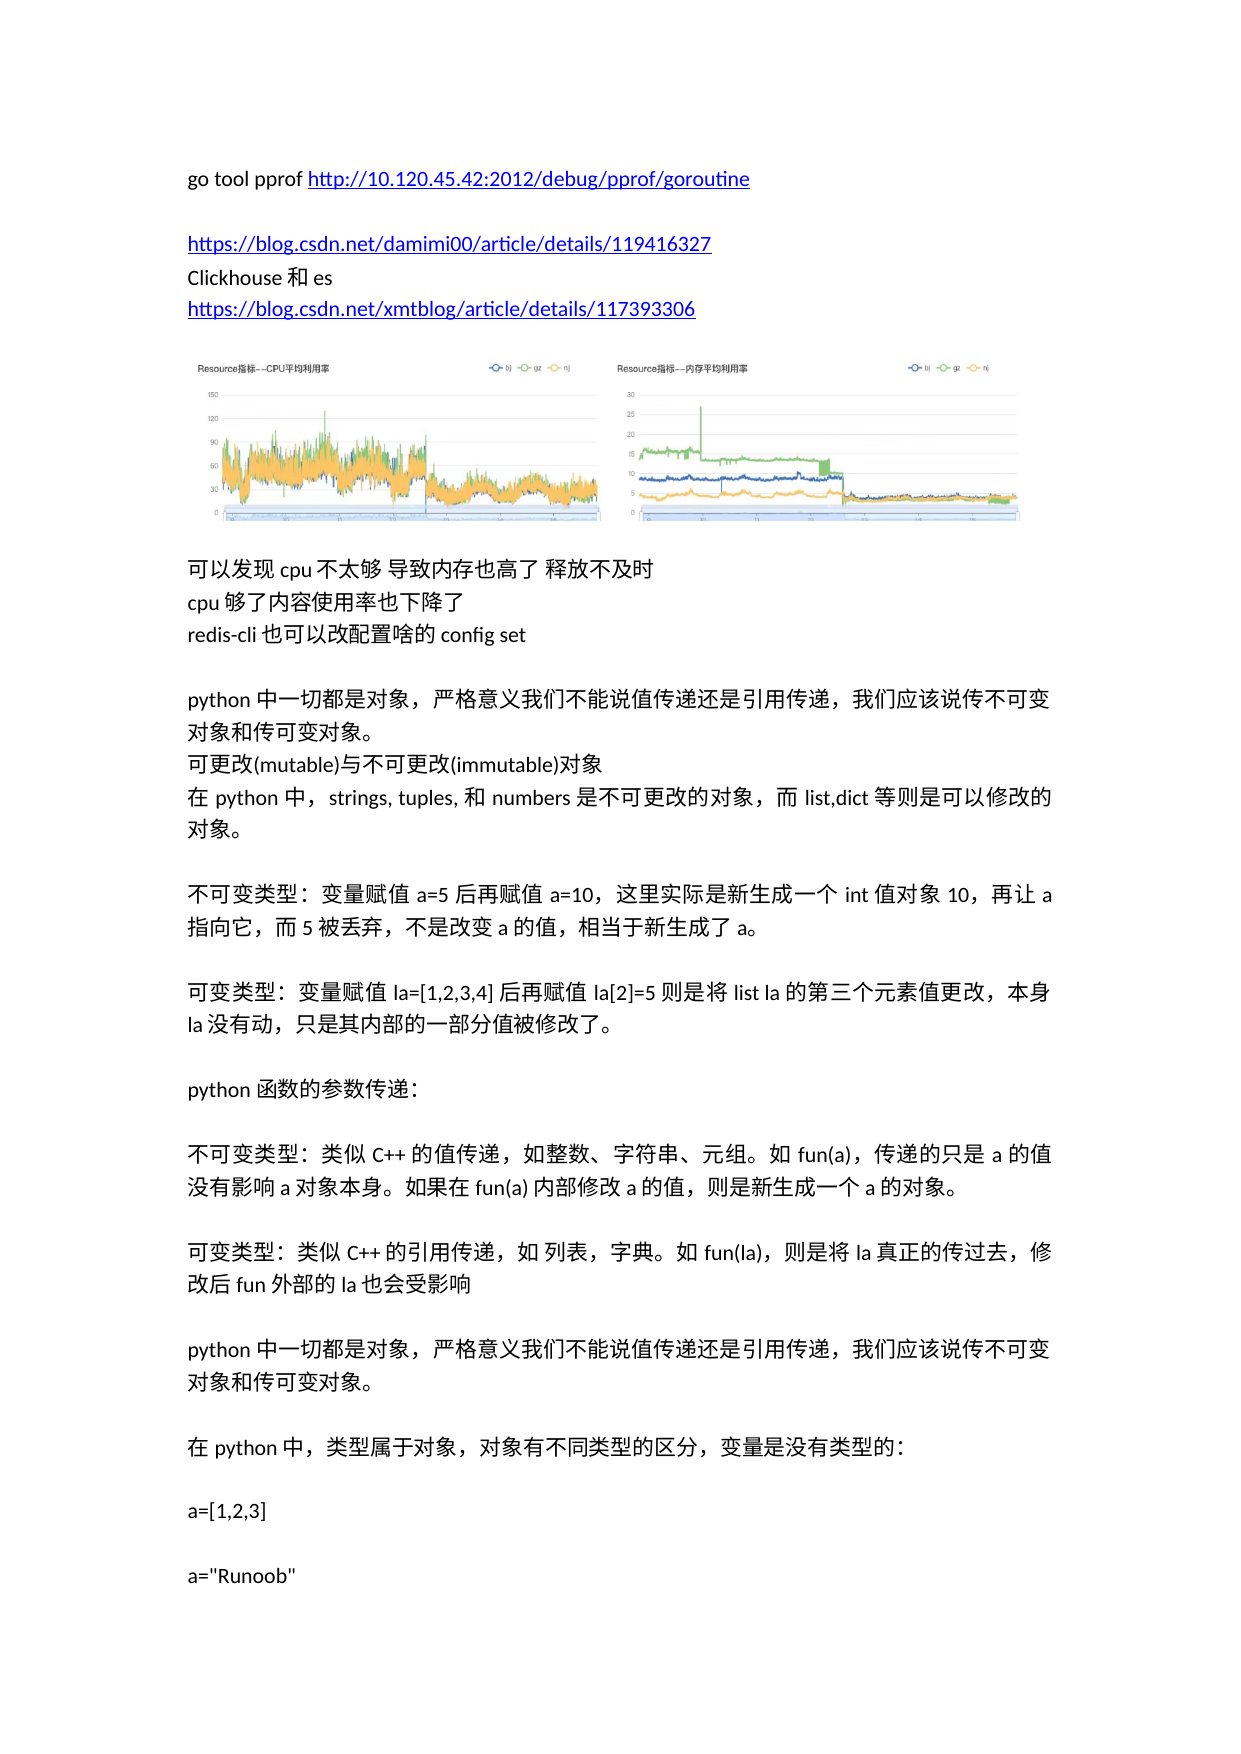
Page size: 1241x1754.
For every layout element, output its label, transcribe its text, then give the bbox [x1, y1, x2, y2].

text 在 python 中，类型属于对象，对象有不同类型的区分，变量是没有类型的： [187, 1429, 1053, 1462]
text https://blog.csdn.net/damimi00/article/details/119416327 [187, 227, 1053, 259]
text Clickhouse和es [187, 259, 1053, 292]
text 可变类型：变量赋值 la=[1,2,3,4] 后再赋值 la[2]=5 则是将 list la 的第三个元素值更改，本身la没有动，只是其内部的一部分值被修改了。 [187, 974, 1053, 1039]
text cpu够了内容使用率也下降了 [187, 584, 1053, 617]
text a="Runoob" [187, 1559, 1053, 1592]
text 不可变类型：类似 C++ 的值传递，如整数、字符串、元组。如 fun(a)，传递的只是 a 的值，没有影响 a 对象本身。如果在 fun(a) 内部修改 a 的值，则是新生成一个 a 的对象。 [187, 1137, 1053, 1202]
text 可更改(mutable)与不可更改(immutable)对象 [187, 747, 1053, 779]
text 可变类型：类似 C++ 的引用传递，如 列表，字典。如 fun(la)，则是将 la 真正的传过去，修改后 fun 外部的 la 也会受影响 [187, 1234, 1053, 1299]
text python 中一切都是对象，严格意义我们不能说值传递还是引用传递，我们应该说传不可变对象和传可变对象。 [187, 1332, 1053, 1397]
text python 中一切都是对象，严格意义我们不能说值传递还是引用传递，我们应该说传不可变对象和传可变对象。 [187, 682, 1053, 747]
text a=[1,2,3] [187, 1494, 1053, 1527]
text https://blog.csdn.net/xmtblog/article/details/117393306 [187, 292, 1053, 324]
text 可以发现 cpu不太够 导致内存也高了 释放不及时 [187, 552, 1053, 584]
text redis-cli也可以改配置啥的config set [187, 617, 1053, 649]
text 不可变类型：变量赋值 a=5 后再赋值 a=10，这里实际是新生成一个 int 值对象 10，再让 a 指向它，而 5 被丢弃，不是改变 a 的值，相当于新生成了 a。 [187, 877, 1053, 942]
picture [187, 357, 1052, 521]
text 在 python 中，strings, tuples, 和 numbers 是不可更改的对象，而 list,dict 等则是可以修改的对象。 [187, 779, 1053, 844]
text python 函数的参数传递： [187, 1072, 1053, 1104]
text go tool pprof http://10.120.45.42:2012/debug/pprof/goroutine [187, 162, 1053, 194]
